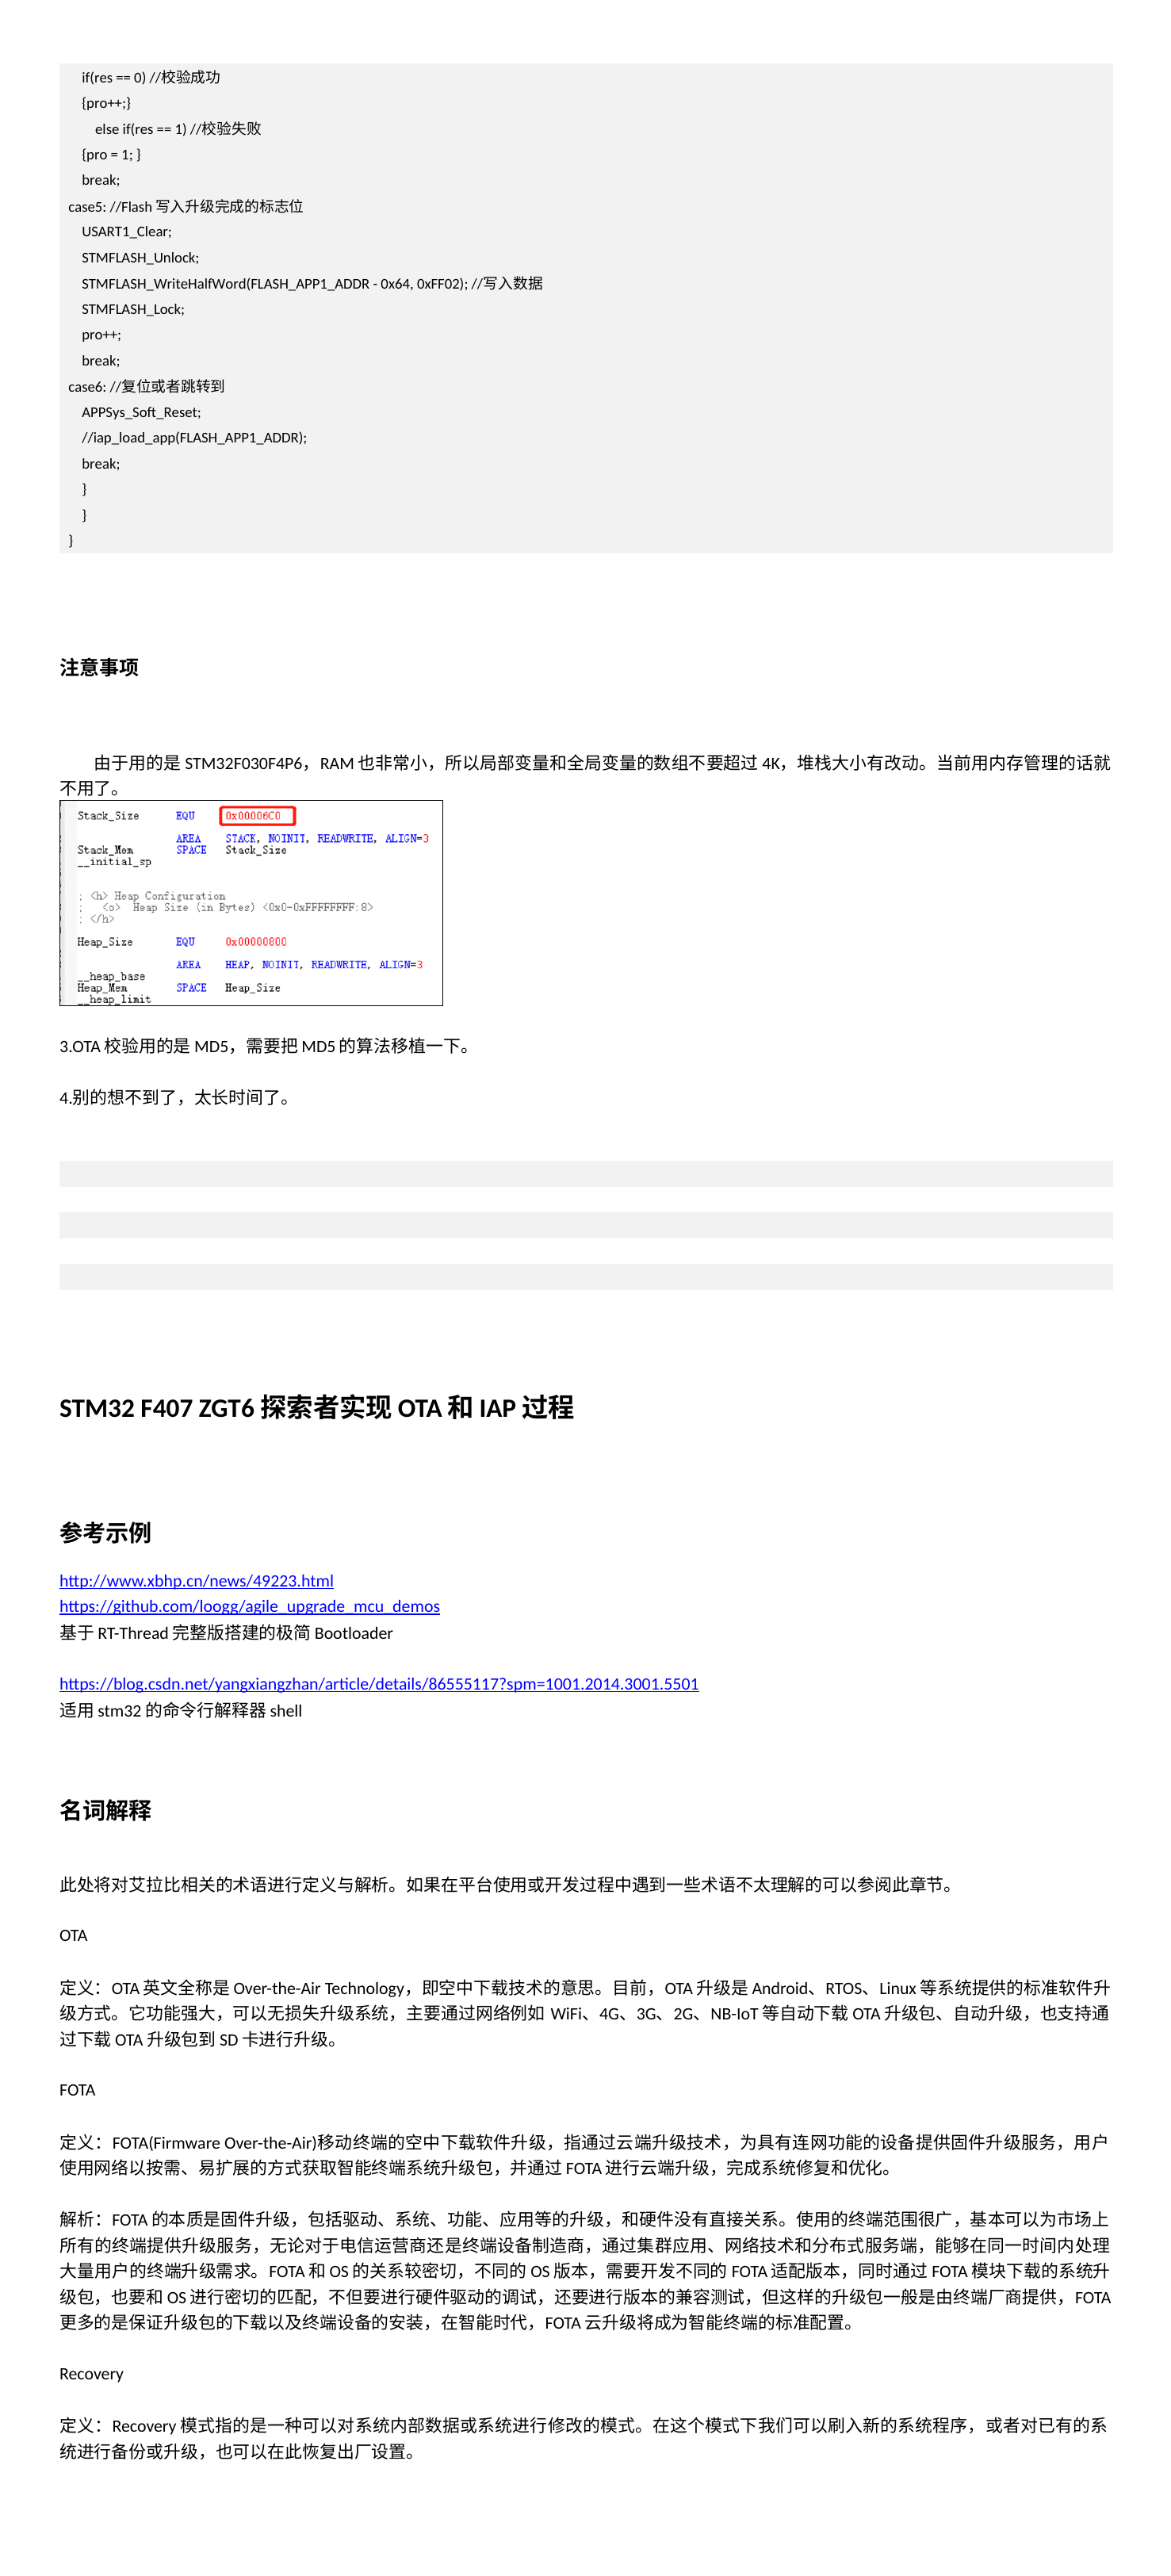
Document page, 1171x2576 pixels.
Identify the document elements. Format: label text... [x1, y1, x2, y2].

text https://github.com/loogg/agile_upgrade_mcu_demos [59, 1593, 1111, 1619]
text 适用stm32的命令行解释器shell [59, 1696, 1111, 1722]
subtitle 名词解释 [59, 1783, 1111, 1835]
text 定义：Recovery模式指的是一种可以对系统内部数据或系统进行修改的模式。在这个模式下我们可以刷入新的系统程序，或者对已有的系统进行备份或升级，也可以在此恢复出厂设置。 [59, 2412, 1111, 2463]
text 4.别的想不到了，太长时间了。 [59, 1084, 1111, 1109]
text 基于RT-Thread完整版搭建的极简Bootloader [59, 1619, 1111, 1644]
text Recovery [59, 2360, 1111, 2386]
table_header [59, 1161, 1113, 1187]
table_header [59, 1264, 1113, 1290]
text OTA [59, 1922, 1111, 1948]
text 定义：FOTA(Firmware Over-the-Air)移动终端的空中下载软件升级，指通过云端升级技术，为具有连网功能的设备提供固件升级服务，用户使用网络以按需、易扩展的方式获取智能终端系统升级包，并通过FOTA进行云端升级，完成系统修复和优化。 [59, 2128, 1111, 2180]
text 定义：OTA英文全称是Over-the-Air Technology，即空中下载技术的意思。目前，OTA升级是Android、RTOS、Linux等系统提供的标准软件升级方式。它功能强大，可以无损失升级系统，主要通过网络例如WiFi、4G、3G、2G、NB-IoT等自动下载OTA升级包、自动升级，也支持通过下载OTA升级包到SD卡进行升级。 [59, 1973, 1111, 2051]
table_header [59, 63, 1113, 553]
text 3.OTA校验用的是MD5，需要把MD5的算法移植一下。 [59, 1032, 1111, 1058]
subtitle 参考示例 [59, 1506, 1111, 1557]
text 由于用的是STM32F030F4P6，RAM也非常小，所以局部变量和全局变量的数组不要超过4K，堆栈大小有改动。当前用内存管理的话就不用了。 [59, 748, 1111, 800]
text https://blog.csdn.net/yangxiangzhan/article/details/86555117?spm=1001.2014.3001.5501 [59, 1671, 1111, 1696]
table_header [59, 1212, 1113, 1238]
text 此处将对艾拉比相关的术语进行定义与解析。如果在平台使用或开发过程中遇到一些术语不太理解的可以参阅此章节。 [59, 1870, 1111, 1897]
text FOTA [59, 2076, 1111, 2103]
subtitle 注意事项 [59, 641, 1111, 692]
subtitle STM32 F407 ZGT6 探索者实现OTA和IAP过程 [59, 1380, 1111, 1432]
picture [60, 801, 442, 1005]
text 解析：FOTA的本质是固件升级，包括驱动、系统、功能、应用等的升级，和硬件没有直接关系。使用的终端范围很广，基本可以为市场上所有的终端提供升级服务，无论对于电信运营商还是终端设备制造商，通过集群应用、网络技术和分布式服务端，能够在同一时间内处理大量用户的终端升级需求。FOTA和OS的关系较密切，不同的OS版本，需要开发不同的FOTA适配版本，同时通过FOTA模块下载的系统升级包，也要和OS进行密切的匹配，不但要进行硬件驱动的调试，还要进行版本的兼容测试，但这样的升级包一般是由终端厂商提供，FOTA更多的是保证升级包的下载以及终端设备的安装，在智能时代，FOTA云升级将成为智能终端的标准配置。 [59, 2206, 1111, 2334]
text http://www.xbhp.cn/news/49223.html [59, 1567, 1111, 1593]
